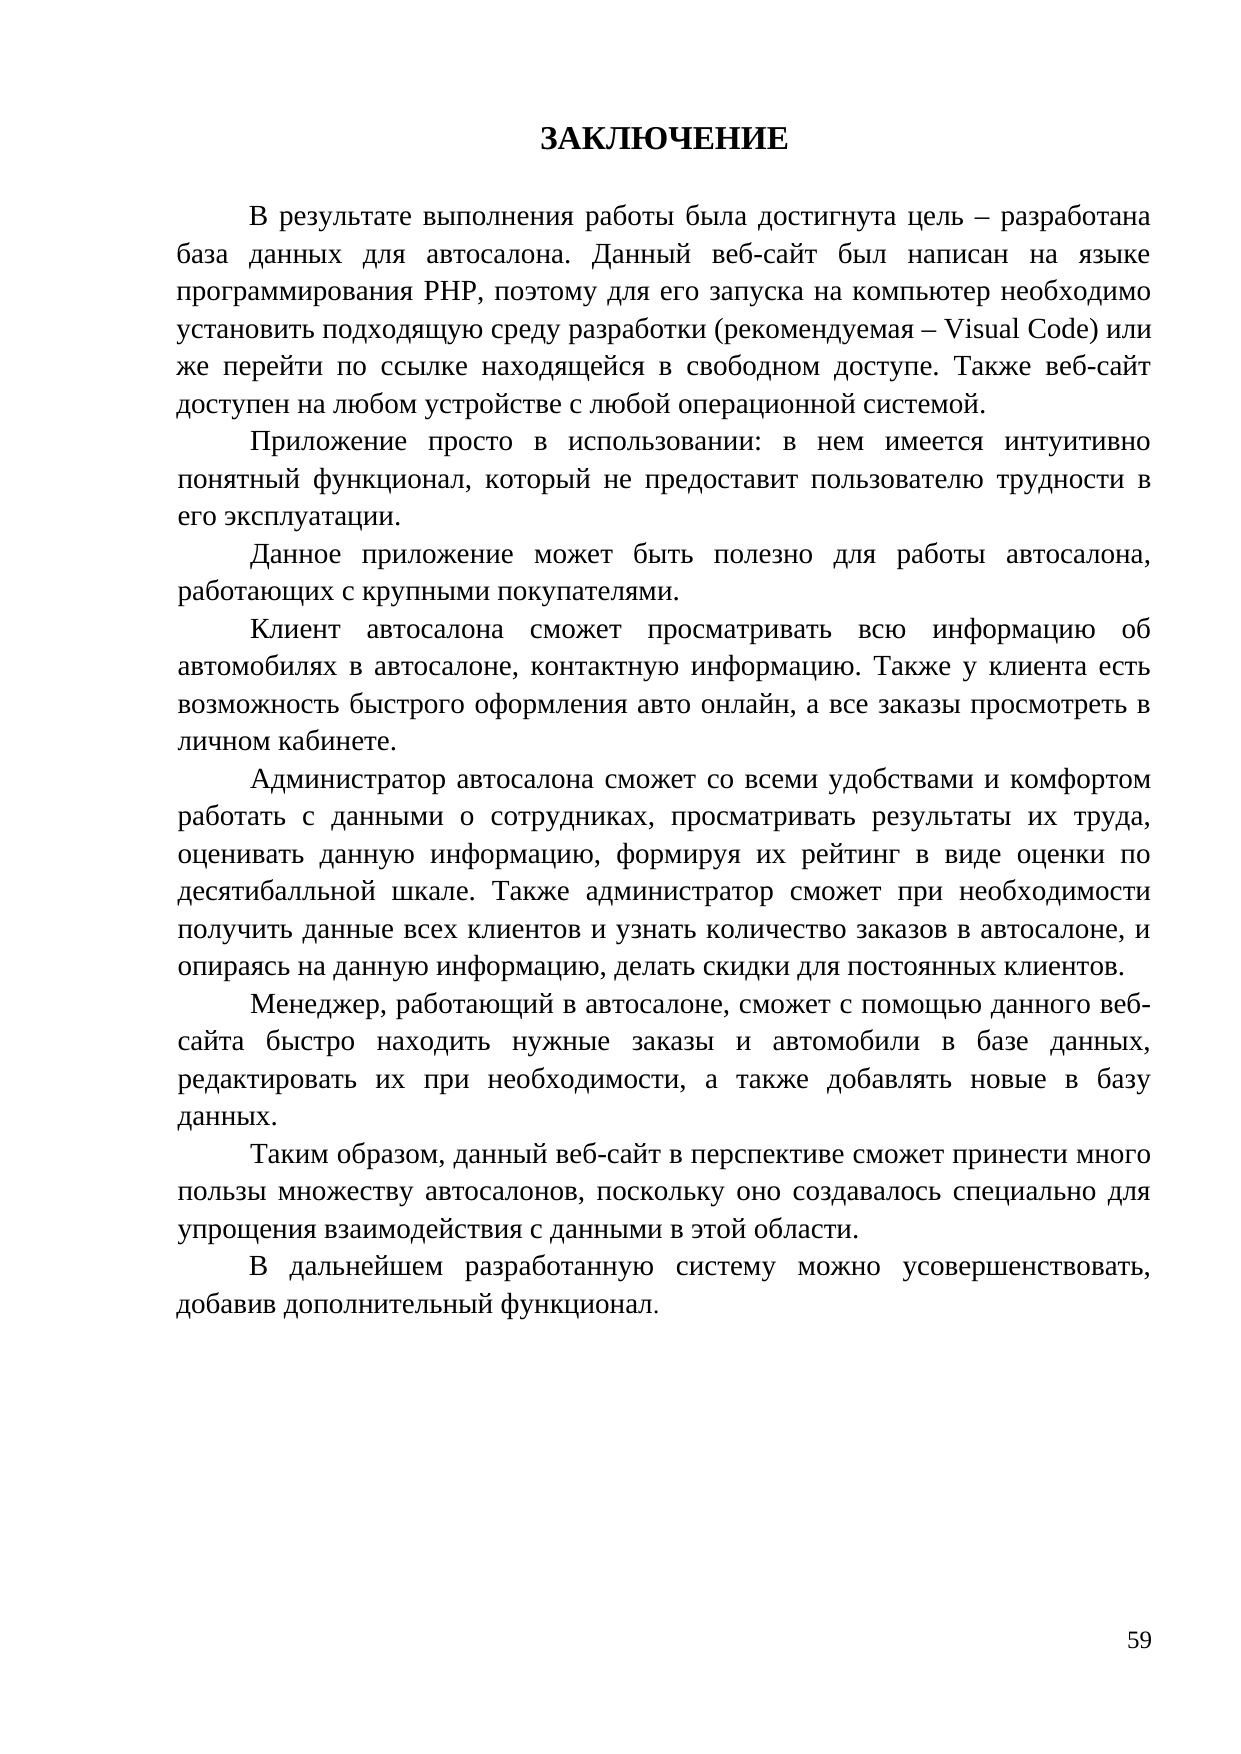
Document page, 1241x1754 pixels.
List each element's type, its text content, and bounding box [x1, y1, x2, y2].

text Менеджер, работающий в автосалоне, сможет с помощью данного веб-сайта быстро находить нужные заказы и автомобили в базе данных, редактировать их при необходимости, а также добавлять новые в базу данных. [177, 983, 1152, 1133]
text Приложение просто в использовании: в нем имеется интуитивно понятный функционал, который не предоставит пользователю трудности в его эксплуатации. [177, 421, 1152, 533]
text Администратор автосалона сможет со всеми удобствами и комфортом работать с данными о сотрудниках, просматривать результаты их труда, оценивать данную информацию, формируя их рейтинг в виде оценки по десятибалльной шкале. Также администратор сможет при необходимости получить данные всех клиентов и узнать количество заказов в автосалоне, и опираясь на данную информацию, делать скидки для постоянных клиентов. [177, 758, 1152, 983]
list В результате выполнения работы была достигнута цель – разработана база данных для автосалона. Данный веб-сайт был написан на языке программирования PHP, поэтому для его запуска на компьютер необходимо установить подходящую среду разработки (рекомендуемая – Visual Code) или же перейти по ссылке находящейся в свободном доступе. Также веб-сайт доступен на любом устройстве с любой операционной системой. [176, 196, 1152, 421]
text ЗАКЛЮЧЕНИЕ [176, 118, 1152, 156]
text В дальнейшем разработанную систему можно усовершенствовать, добавив дополнительный функционал. [176, 1246, 1152, 1321]
text Данное приложение может быть полезно для работы автосалона, работающих с крупными покупателями. [177, 533, 1152, 608]
text Клиент автосалона сможет просматривать всю информацию об автомобилях в автосалоне, контактную информацию. Также у клиента есть возможность быстрого оформления авто онлайн, а все заказы просмотреть в личном кабинете. [177, 608, 1152, 758]
text Таким образом, данный веб-сайт в перспективе сможет принести много пользы множеству автосалонов, поскольку оно создавалось специально для упрощения взаимодействия с данными в этой области. [177, 1133, 1152, 1246]
